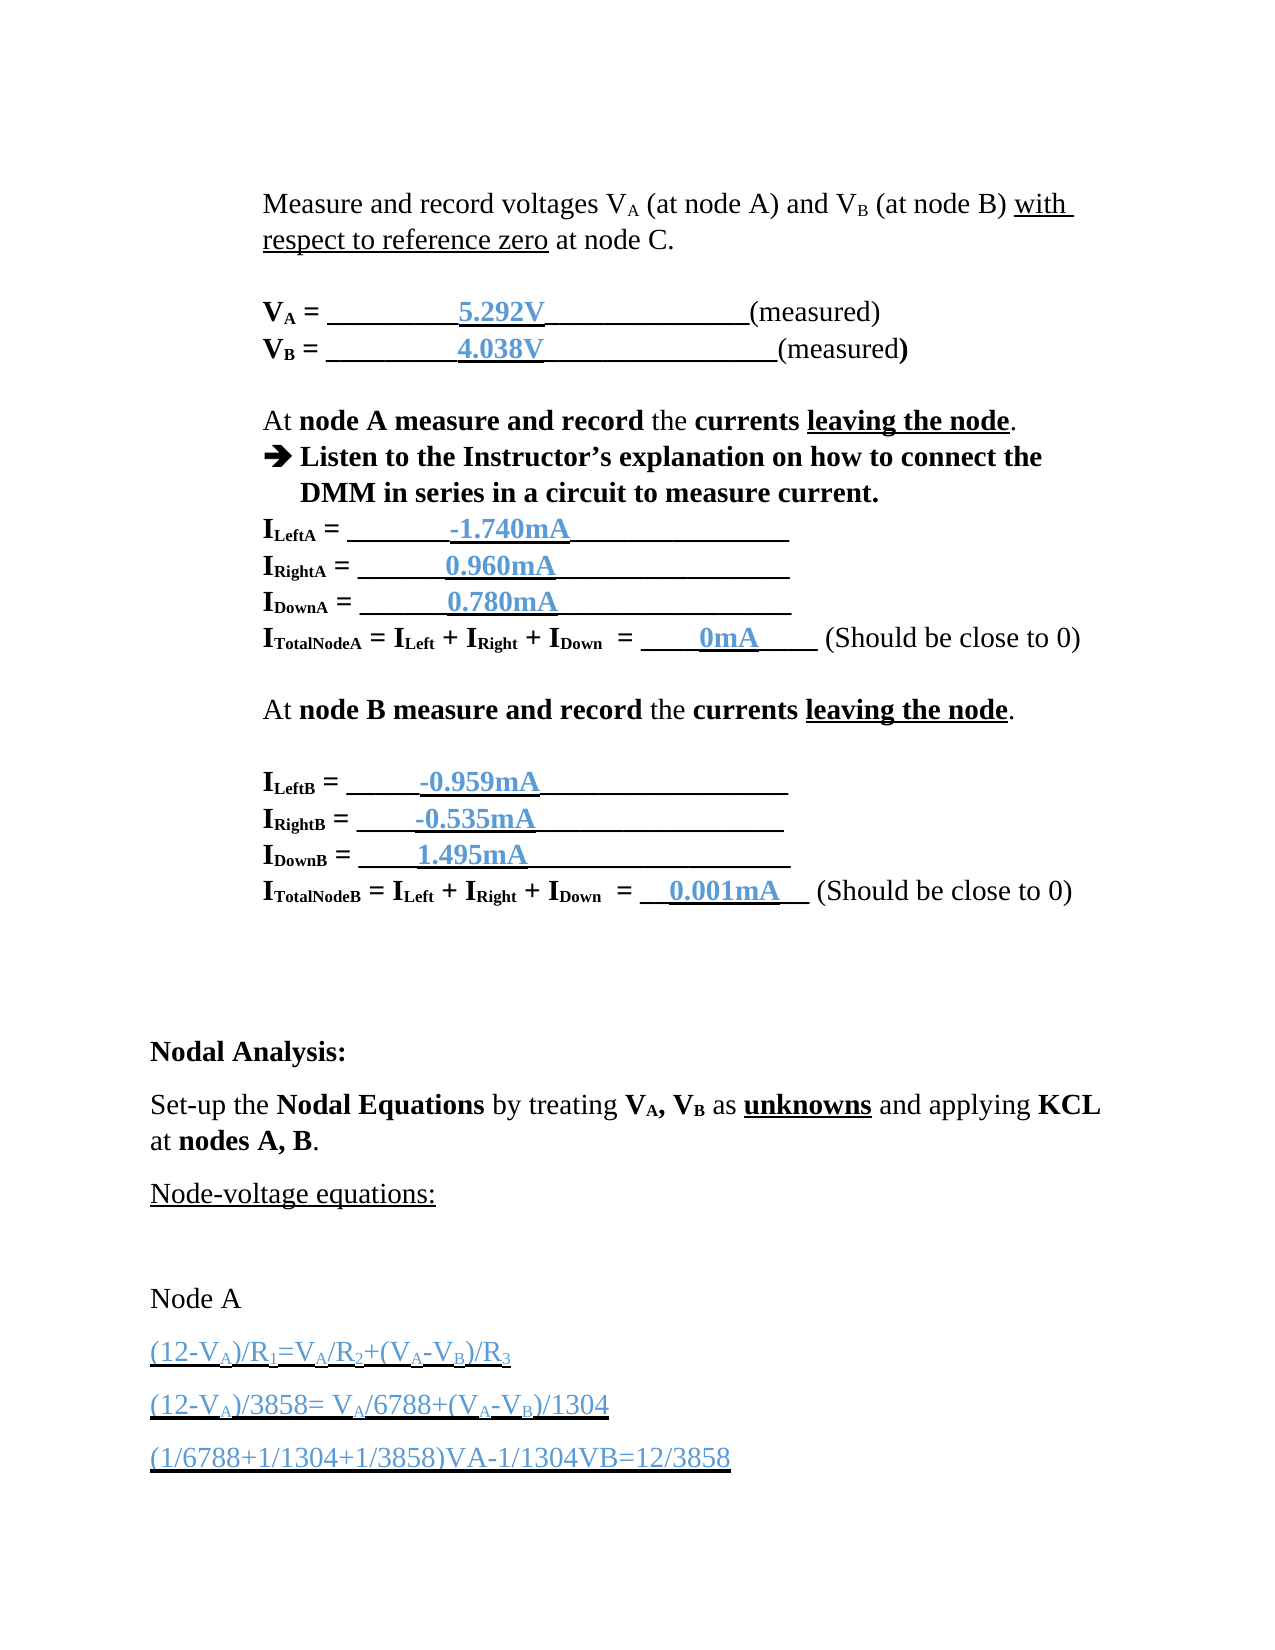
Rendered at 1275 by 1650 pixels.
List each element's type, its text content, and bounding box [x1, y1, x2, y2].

list VB = _________4.038V________________(measured) [262, 331, 1125, 364]
text Node A [150, 1282, 1125, 1315]
list IRightA = ______0.960mA________________ [262, 548, 1125, 581]
list IDownA = ______0.780mA________________ [262, 584, 1125, 617]
list ITotalNodeB = ILeft + IRight + IDown = __0.001mA__ (Should be close to 0) [262, 873, 1125, 907]
list ILeftA = _______-1.740mA_______________ [262, 512, 1125, 545]
text Node-voltage equations: [150, 1176, 1125, 1209]
list At node A measure and record the currents leaving the node. [262, 403, 1125, 437]
list IDownB = ____1.495mA__________________ [262, 837, 1125, 870]
text Set-up the Nodal Equations by treating VA, VB as unknowns and applying KCL at nodes A, B. [150, 1087, 1125, 1157]
list At node B measure and record the currents leaving the node. [262, 692, 1125, 726]
list VA = _________5.292V______________(measured) [262, 294, 1125, 328]
text Nodal Analysis: [150, 1034, 1125, 1068]
list Measure and record voltages VA (at node A) and VB (at node B) with respect to reference zero at node C. [262, 186, 1125, 256]
list ILeftB = _____-0.959mA_________________ [262, 764, 1125, 798]
list Listen to the Instructor’s explanation on how to connect the DMM in series in a circuit to measure current. [262, 439, 1125, 509]
text (12-VA)/R1=VA/R2+(VA-VB)/R3 [150, 1334, 1125, 1368]
list ITotalNodeA = ILeft + IRight + IDown = ____0mA____ (Should be close to 0) [262, 620, 1125, 653]
text (12-VA)/3858= VA/6788+(VA-VB)/1304 [150, 1387, 1125, 1421]
text (1/6788+1/1304+1/3858)VA-1/1304VB=12/3858 [150, 1440, 1125, 1474]
list IRightB = ____-0.535mA_________________ [262, 801, 1125, 834]
